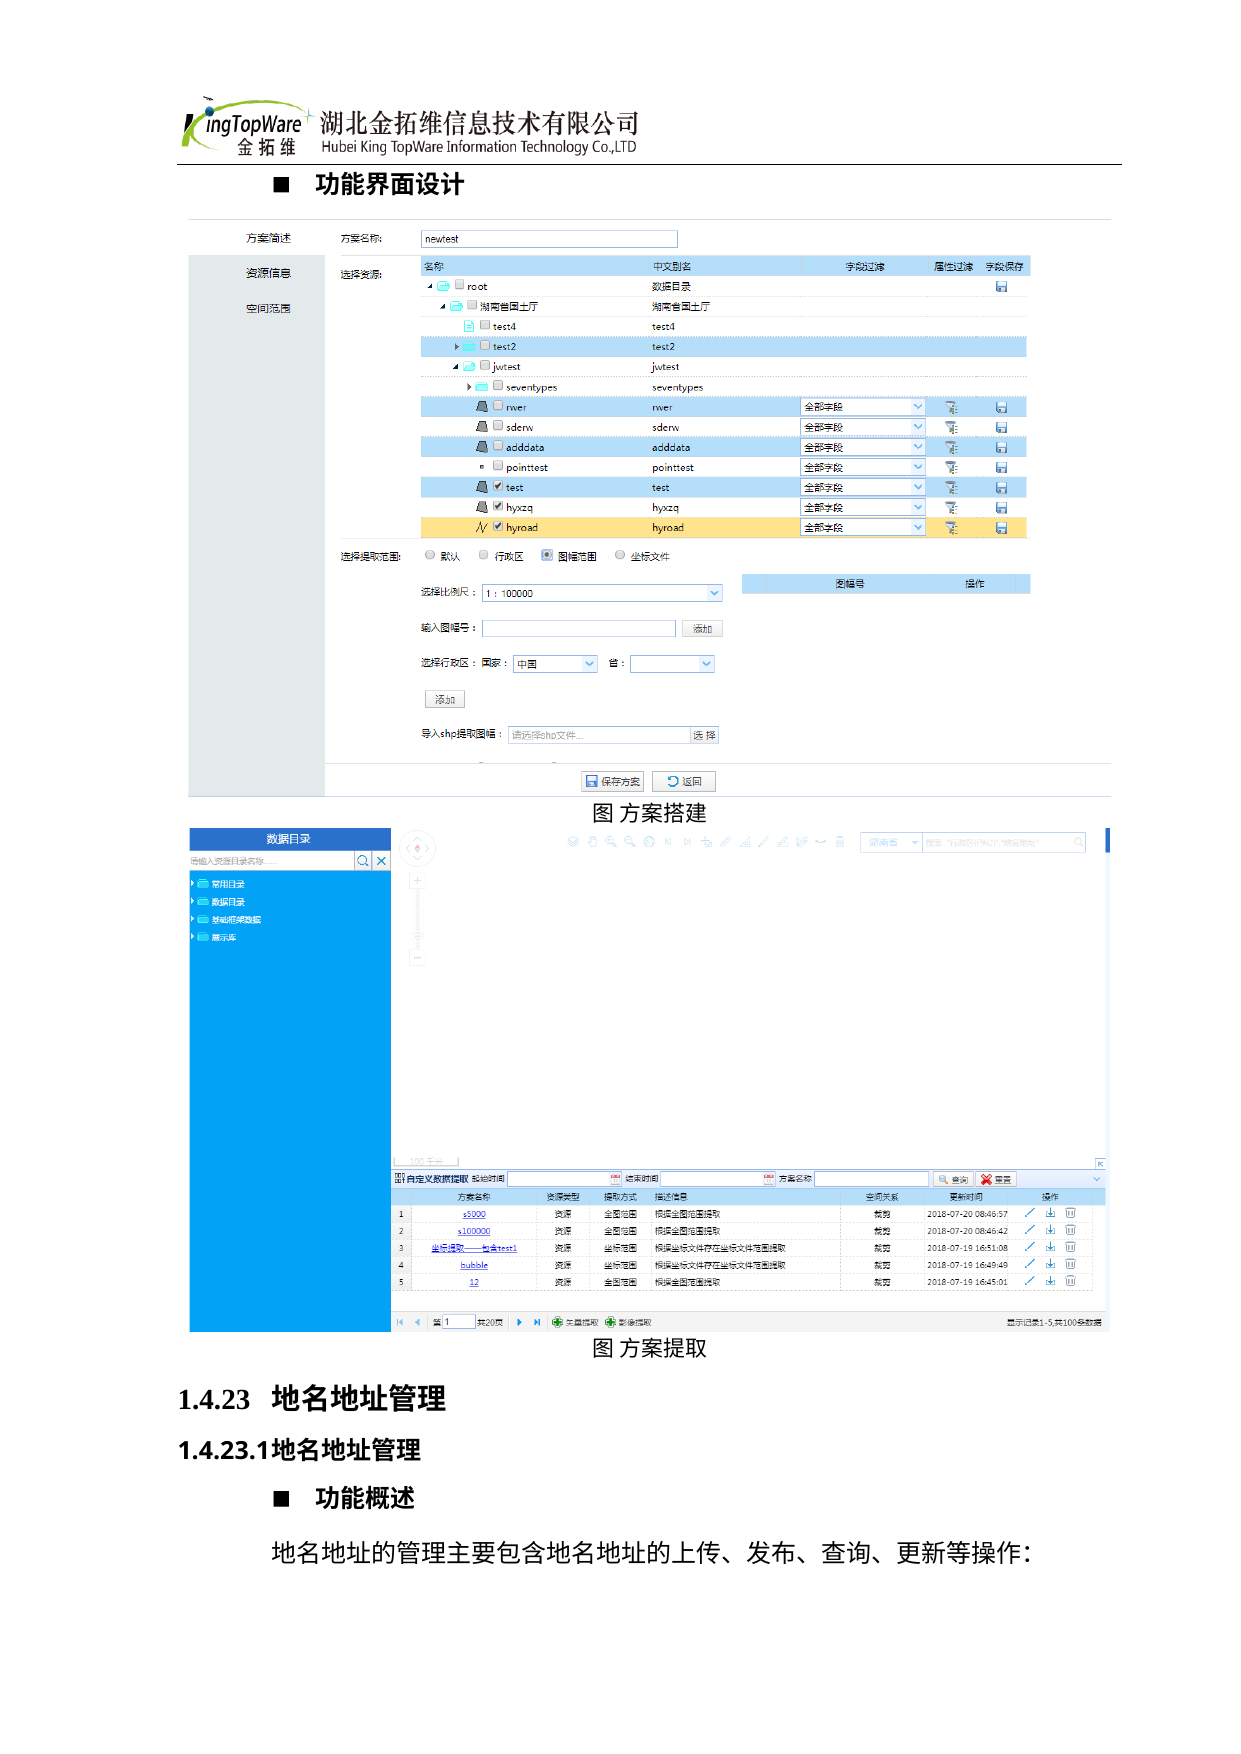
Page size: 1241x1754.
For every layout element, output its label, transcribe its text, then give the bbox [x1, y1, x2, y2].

subtitle 地名地址管理 [177, 1375, 1122, 1418]
picture [214, 918, 225, 922]
list 功能概述 [272, 1479, 1122, 1515]
text 地名地址的管理主要包含地名地址的上传、发布、查询、更新等操作： [221, 1533, 1122, 1569]
picture [198, 882, 208, 887]
picture [198, 918, 208, 922]
picture [198, 900, 208, 904]
list 功能界面设计 [272, 165, 1122, 201]
subtitle 地名地址管理 [177, 1430, 1122, 1466]
picture [213, 899, 221, 904]
picture [189, 828, 1110, 1332]
picture [198, 935, 208, 940]
picture [188, 219, 1112, 797]
text 图 方案提取 [177, 1331, 1122, 1363]
picture [177, 88, 643, 164]
text 图 方案搭建 [177, 796, 1122, 828]
